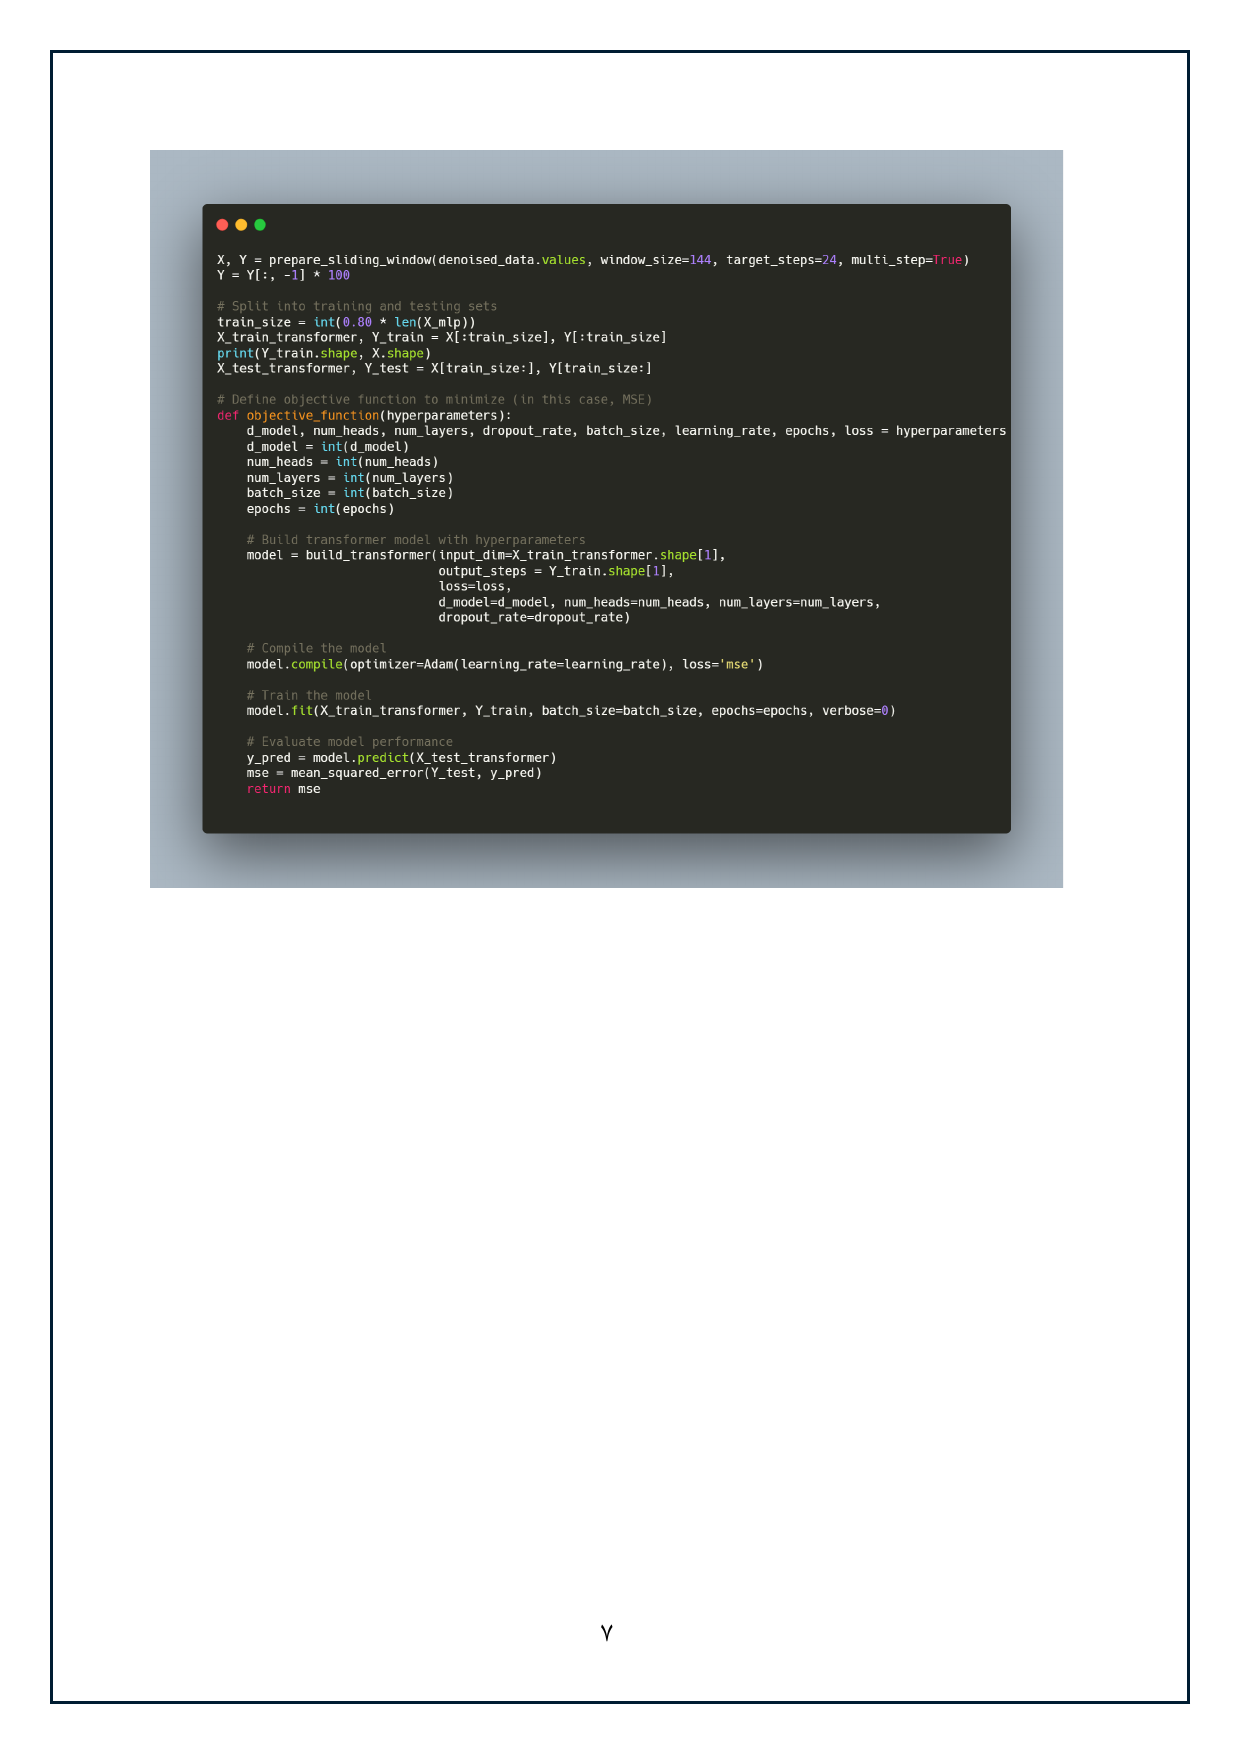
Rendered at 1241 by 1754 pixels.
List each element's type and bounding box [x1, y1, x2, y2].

picture [150, 150, 1064, 888]
